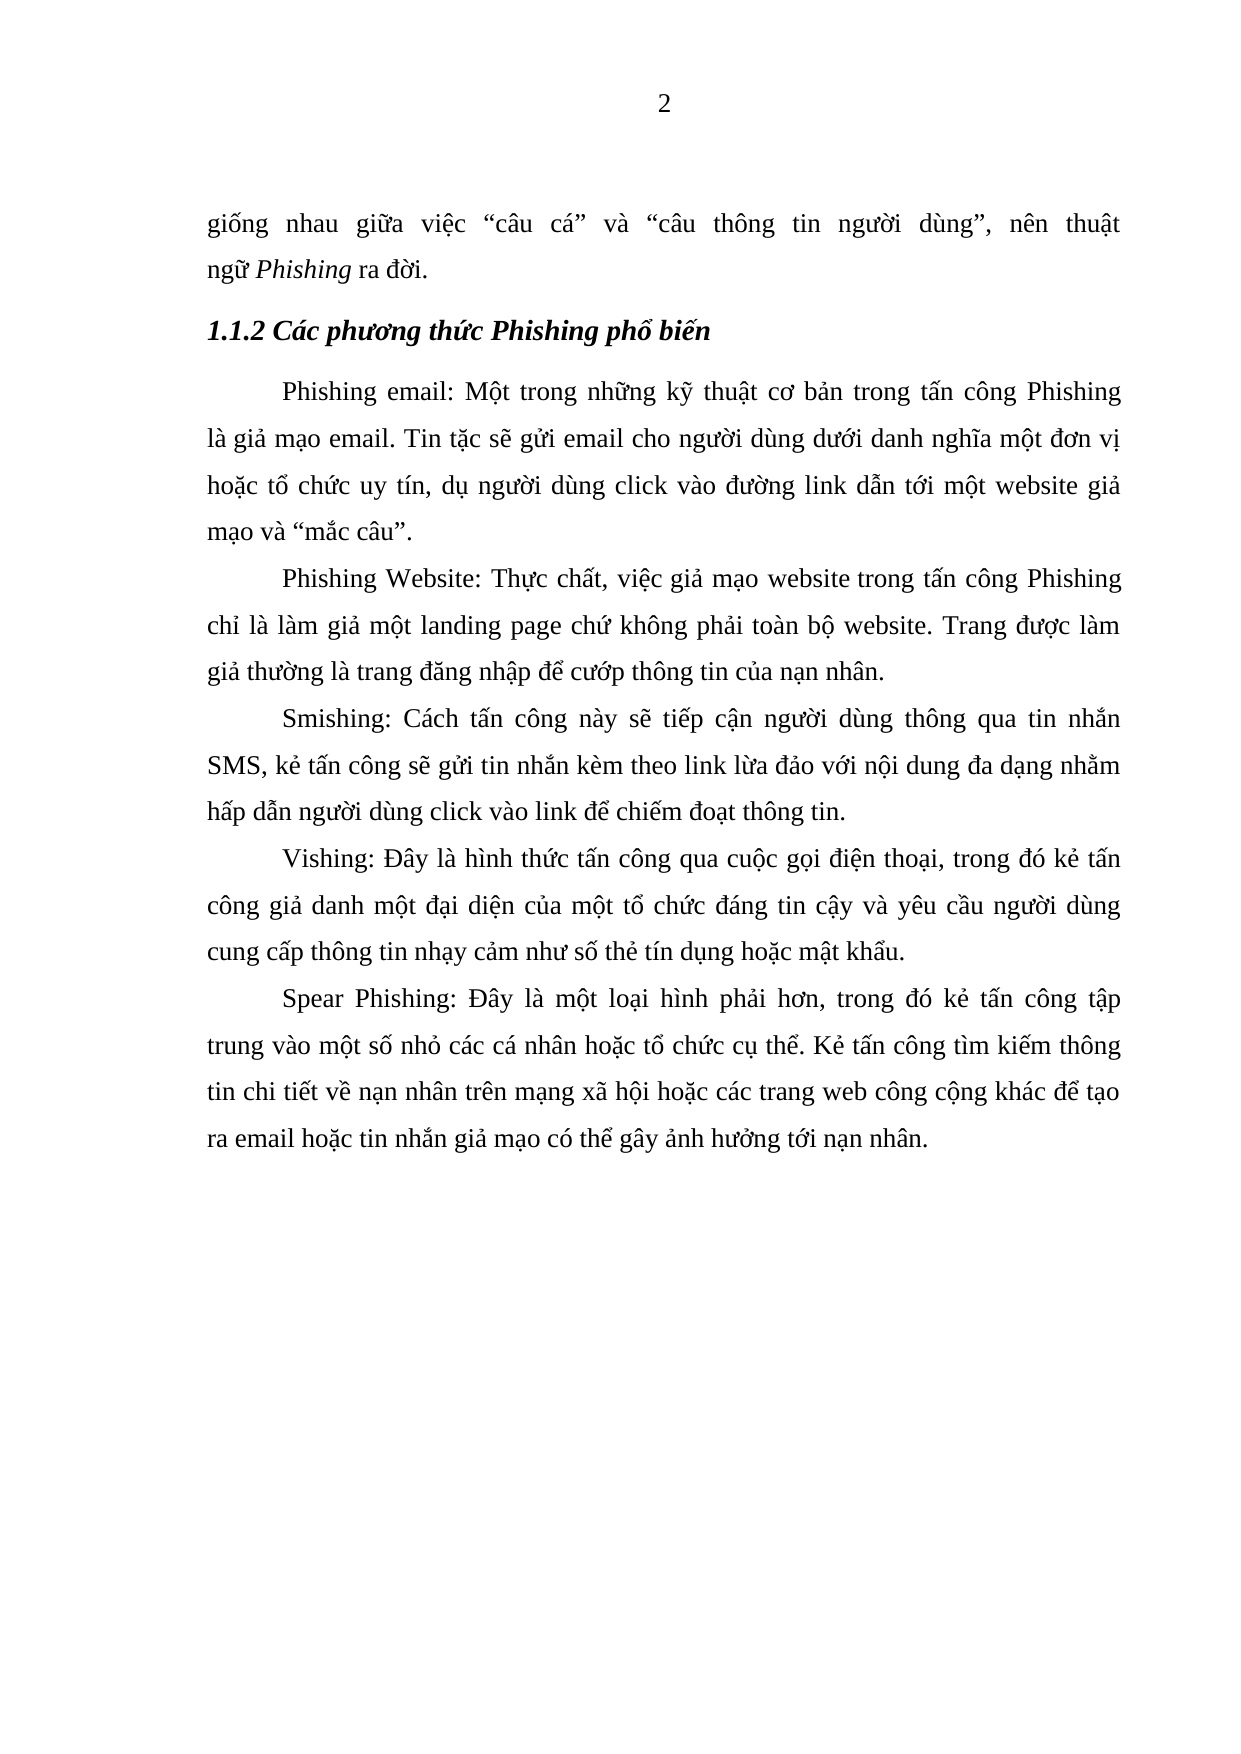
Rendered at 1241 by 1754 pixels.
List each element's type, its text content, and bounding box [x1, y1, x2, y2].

text Vishing: Đây là hình thức tấn công qua cuộc gọi điện thoại, trong đó kẻ tấn công giả danh một đại diện của một tổ chức đáng tin cậy và yêu cầu người dùng cung cấp thông tin nhạy cảm như số thẻ tín dụng hoặc mật khẩu. [207, 842, 1122, 967]
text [207, 207, 1122, 284]
text Phishing email: Một trong những kỹ thuật cơ bản trong tấn công Phishing là giả mạo email. Tin tặc sẽ gửi email cho người dùng dưới danh nghĩa một đơn vị hoặc tổ chức uy tín, dụ người dùng click vào đường link dẫn tới một website giả mạo và “mắc câu”. [207, 375, 1122, 547]
subtitle Các phương thức Phishing phổ biến [207, 313, 1122, 346]
text Spear Phishing: Đây là một loại hình phải hơn, trong đó kẻ tấn công tập trung vào một số nhỏ các cá nhân hoặc tổ chức cụ thể. Kẻ tấn công tìm kiếm thông tin chi tiết về nạn nhân trên mạng xã hội hoặc các trang web công cộng khác để tạo ra email hoặc tin nhắn giả mạo có thể gây ảnh hưởng tới nạn nhân. [207, 982, 1122, 1153]
text Phishing Website: Thực chất, việc giả mạo website trong tấn công Phishing chỉ là làm giả một landing page chứ không phải toàn bộ website. Trang được làm giả thường là trang đăng nhập để cướp thông tin của nạn nhân. [207, 562, 1122, 687]
text Smishing: Cách tấn công này sẽ tiếp cận người dùng thông qua tin nhắn SMS, kẻ tấn công sẽ gửi tin nhắn kèm theo link lừa đảo với nội dung đa dạng nhằm hấp dẫn người dùng click vào link để chiếm đoạt thông tin. [207, 702, 1122, 827]
